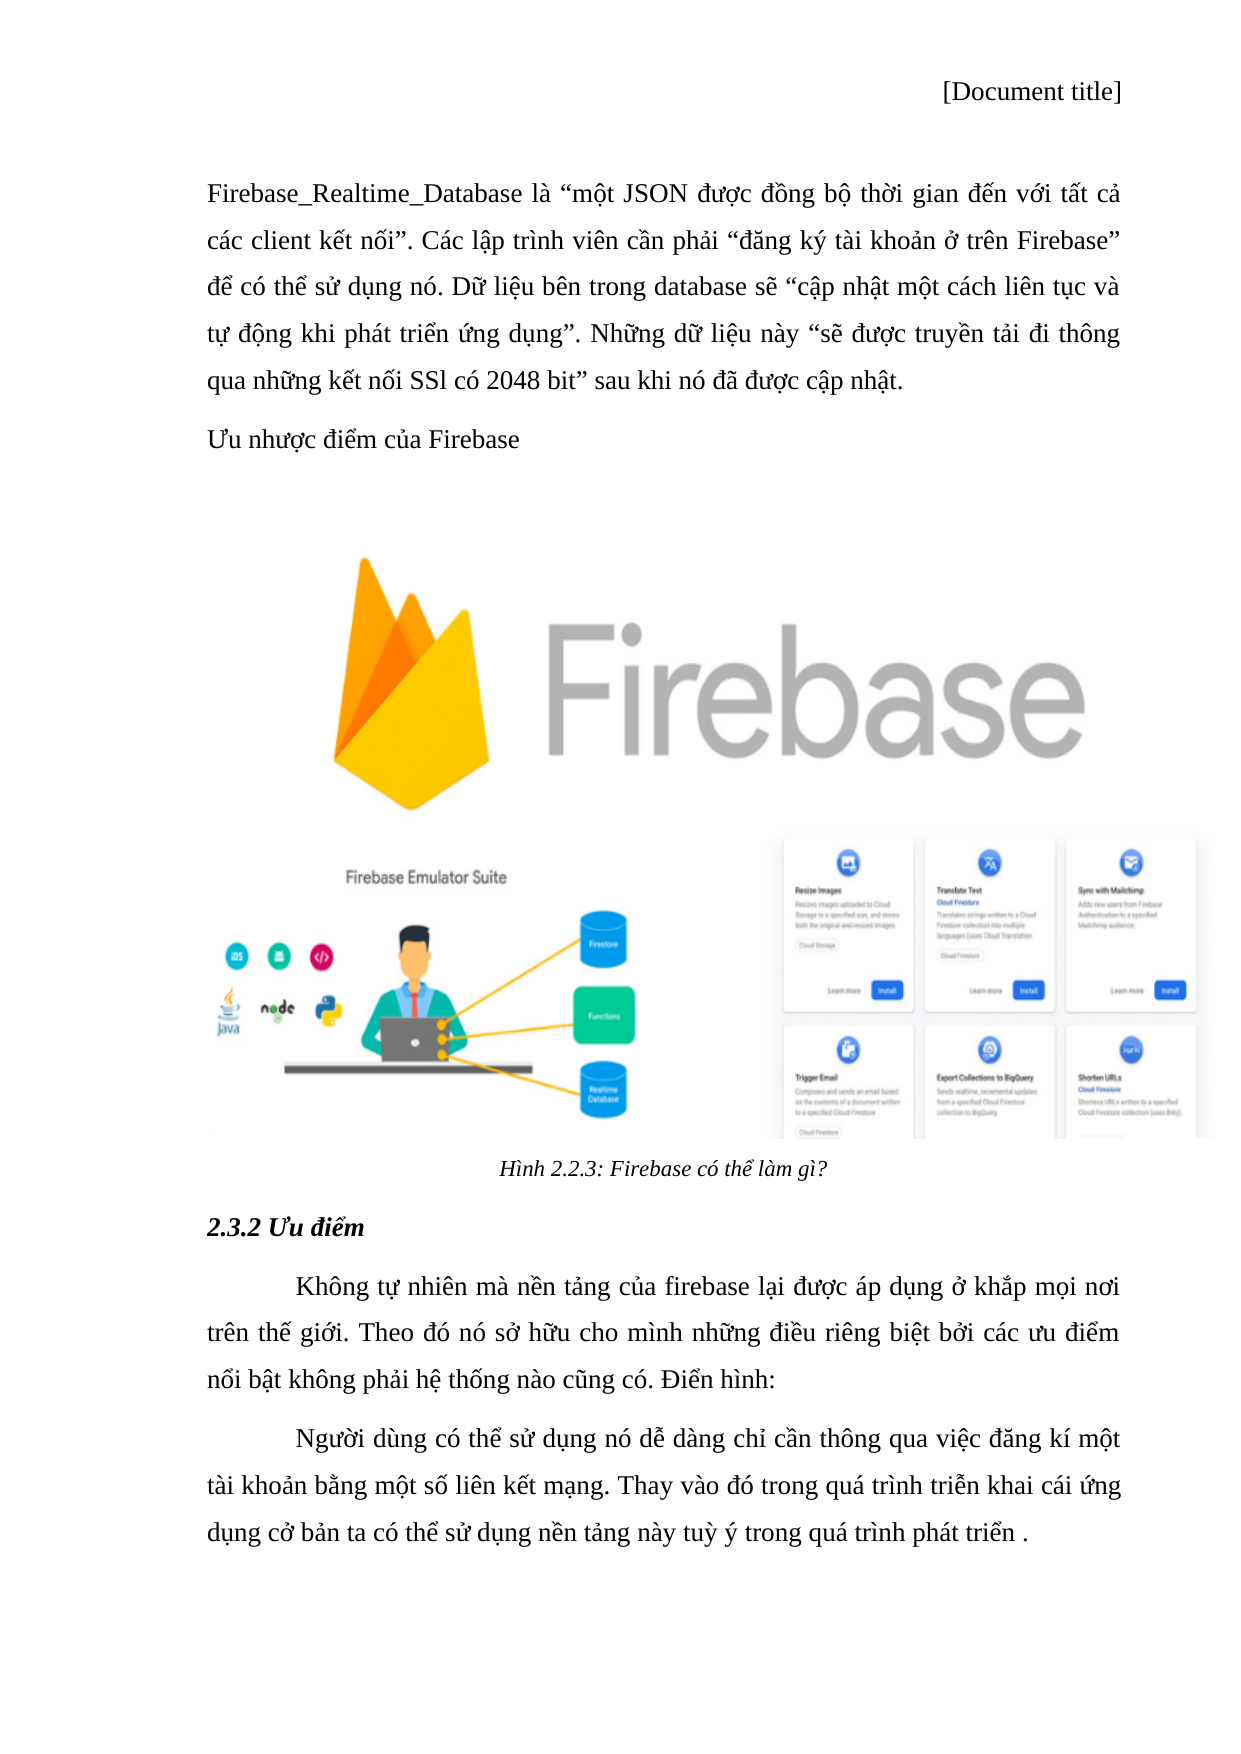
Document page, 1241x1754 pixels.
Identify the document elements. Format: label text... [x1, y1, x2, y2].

subtitle 2.3.2 Ưu điểm [207, 1211, 1122, 1242]
text Firebase_Realtime_Database là “một JSON được đồng bộ thời gian đến với tất cả các client kết nối”. Các lập trình viên cần phải “đăng ký tài khoản ở trên Firebase” để có thể sử dụng nó. Dữ liệu bên trong database sẽ “cập nhật một cách liên tục và tự động khi phát triển ứng dụng”. Những dữ liệu này “sẽ được truyền tải đi thông qua những kết nối SSl có 2048 bit” sau khi nó đã được cập nhật. [207, 177, 1122, 395]
text Hình 2.2.3: Firebase có thể làm gì? [207, 1156, 1122, 1182]
picture [206, 482, 1230, 1139]
text Ưu nhược điểm của Firebase [207, 423, 1122, 454]
text Người dùng có thể sử dụng nó dễ dàng chỉ cần thông qua việc đăng kí một tài khoản bằng một số liên kết mạng. Thay vào đó trong quá trình triễn khai cái ứng dụng cở bản ta có thể sử dụng nền tảng này tuỳ ý trong quá trình phát triển . [207, 1422, 1122, 1547]
text Không tự nhiên mà nền tảng của firebase lại được áp dụng ở khắp mọi nơi trên thế giới. Theo đó nó sở hữu cho mình những điều riêng biệt bởi các ưu điểm nổi bật không phải hệ thống nào cũng có. Điển hình: [207, 1270, 1122, 1394]
